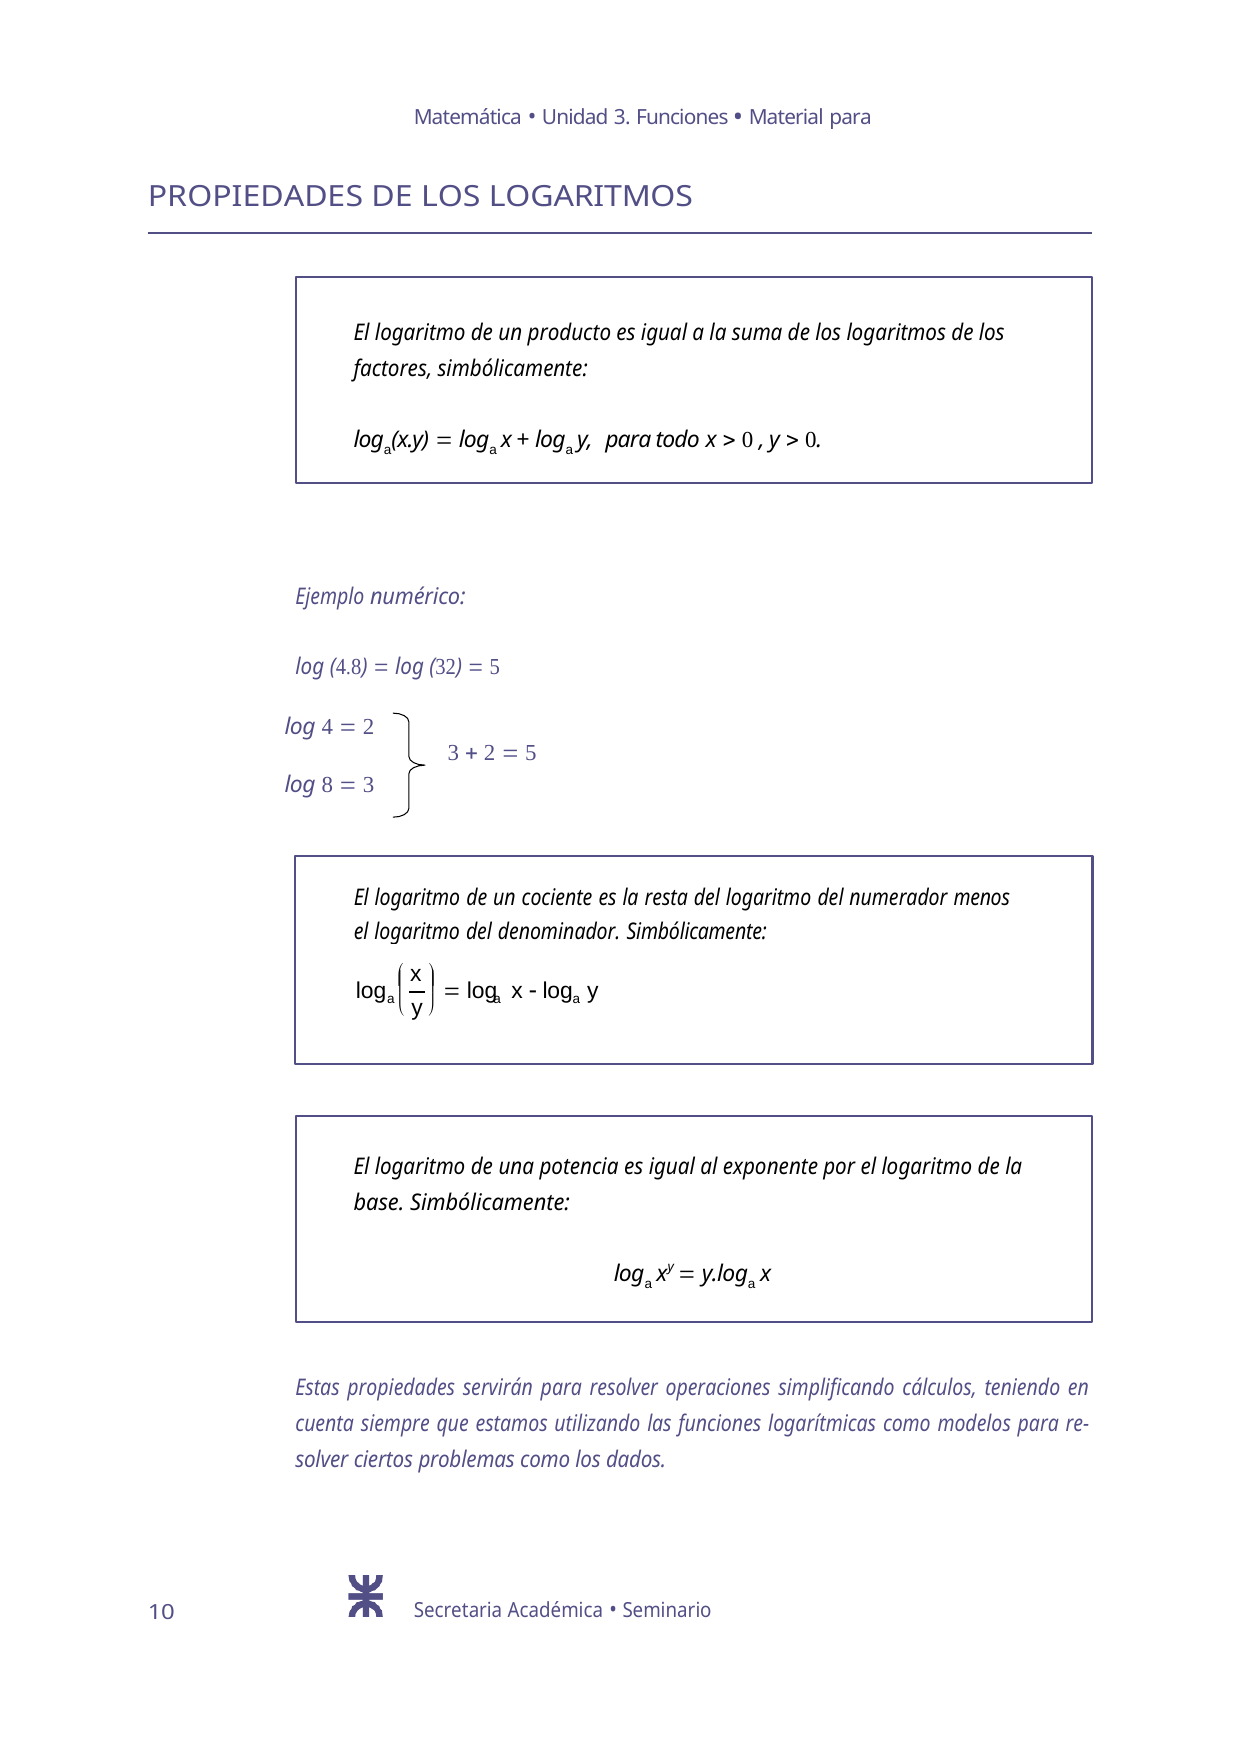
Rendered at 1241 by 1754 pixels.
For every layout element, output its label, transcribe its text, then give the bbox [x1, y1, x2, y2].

subtitle PROPIEDADES DE LOS LOGARITMOS [148, 175, 1126, 215]
text log    [135, 710, 375, 741]
picture [348, 1575, 383, 1617]
text      [447, 744, 1126, 765]
text log ()  log ()   [295, 650, 1126, 681]
text log    [135, 768, 375, 799]
text Ejemplo numérico: [295, 580, 1126, 611]
text Estas propiedades servirán para resolver operaciones simplificando cálculos, teniendo en cuenta siempre que estamos utilizando las funciones logarítmicas como modelos para re- solver ciertos problemas como los dados. [295, 1371, 1093, 1474]
